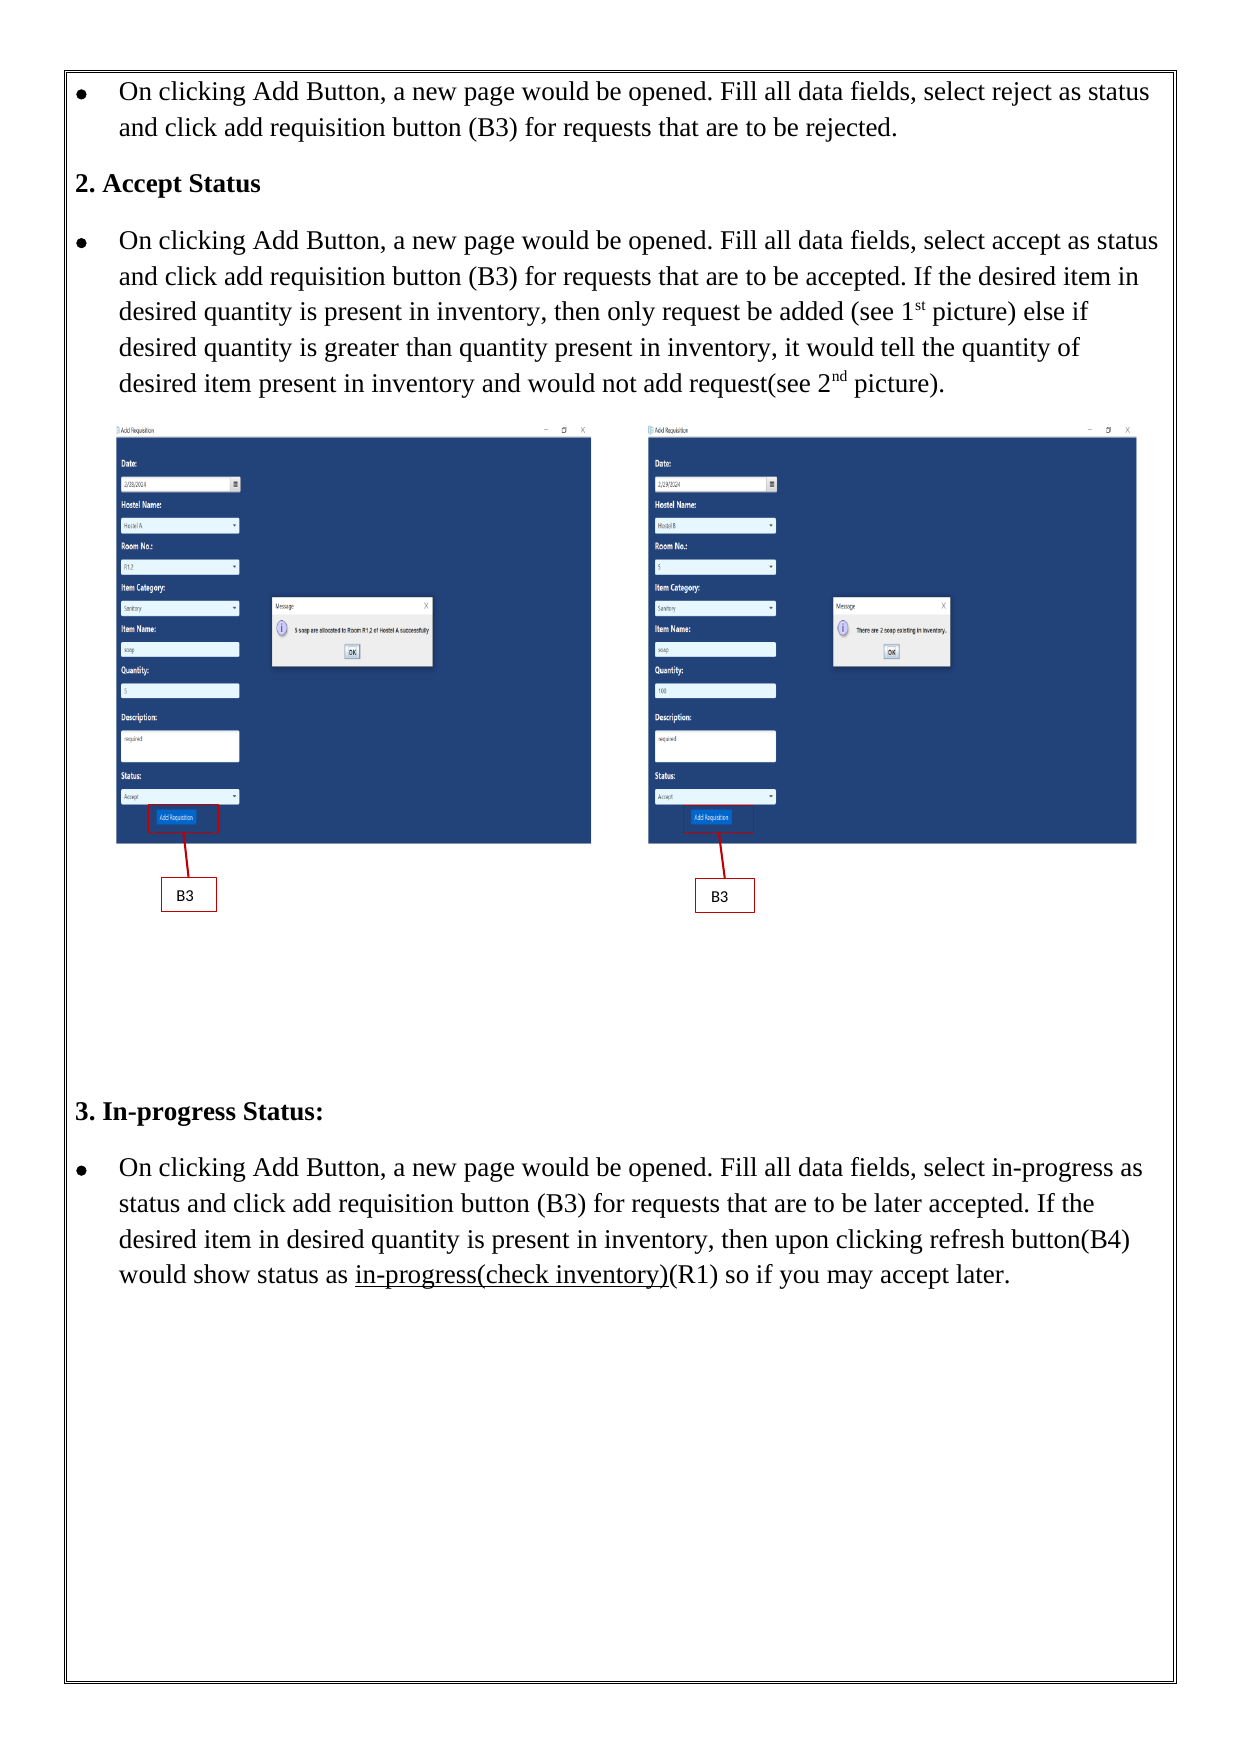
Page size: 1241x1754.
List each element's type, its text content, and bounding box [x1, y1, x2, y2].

list Accept Status [75, 167, 1165, 198]
picture [149, 805, 218, 832]
list On clicking Add Button, a new page would be opened. Fill all data fields, select in-progress as status and click add requisition button (B3) for requests that are to be later accepted. If the desired item in desired quantity is present in inventory, then upon clicking refresh button(B4) would show status as in-progress(check inventory)(R1) so if you may accept later. [75, 1151, 1165, 1290]
list On clicking Add Button, a new page would be opened. Fill all data fields, select reject as status and click add requisition button (B3) for requests that are to be rejected. [75, 75, 1165, 142]
list On clicking Add Button, a new page would be opened. Fill all data fields, select accept as status and click add requisition button (B3) for requests that are to be accepted. If the desired item in desired quantity is present in inventory, then only request be added (see 1st picture) else if desired quantity is greater than quantity present in inventory, it would tell the quantity of desired item present in inventory and would not add request(see 2nd picture). [75, 224, 1165, 398]
picture [684, 806, 753, 832]
picture [648, 423, 1137, 844]
list In-progress Status: [75, 1095, 1165, 1126]
picture [116, 423, 592, 844]
